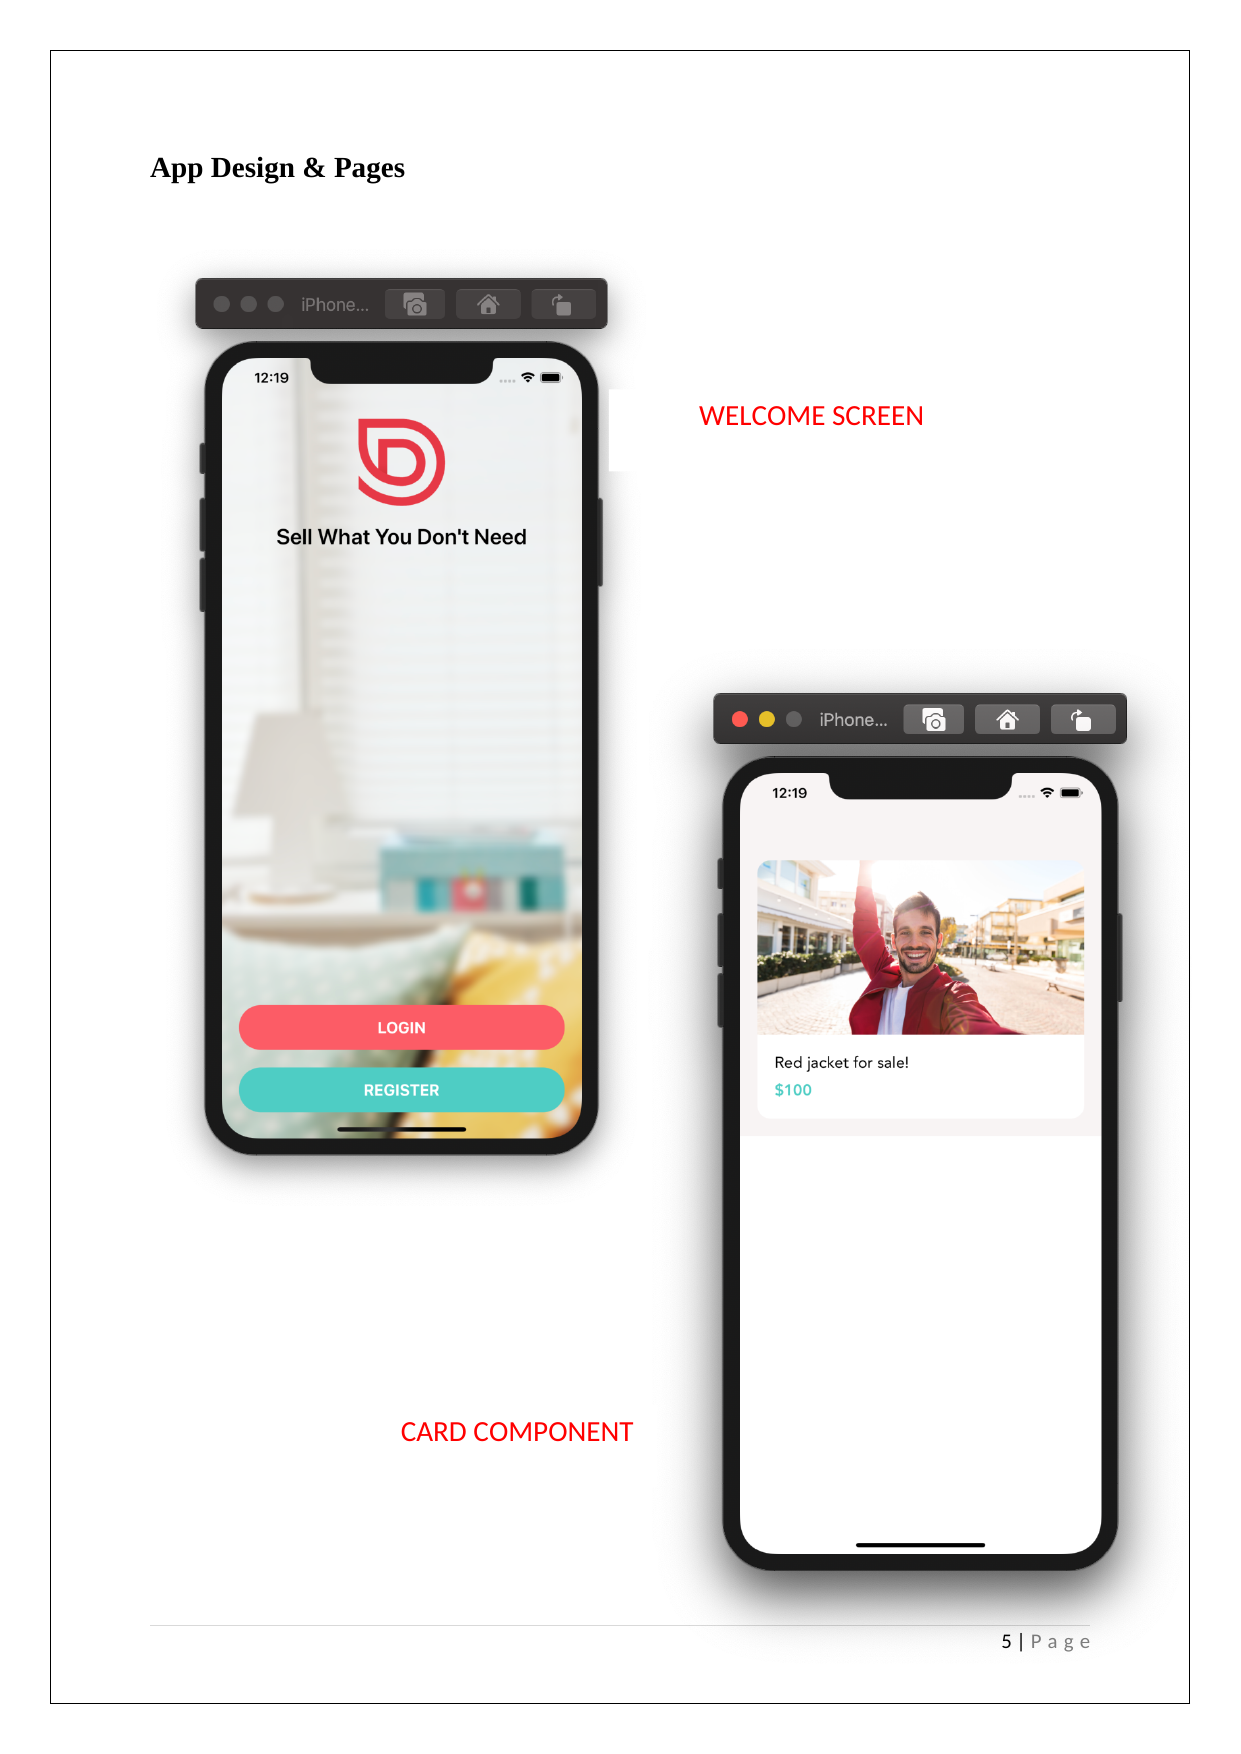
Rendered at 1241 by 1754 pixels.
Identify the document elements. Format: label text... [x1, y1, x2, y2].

picture [150, 243, 1200, 1670]
text App Design & Pages [150, 150, 1090, 183]
